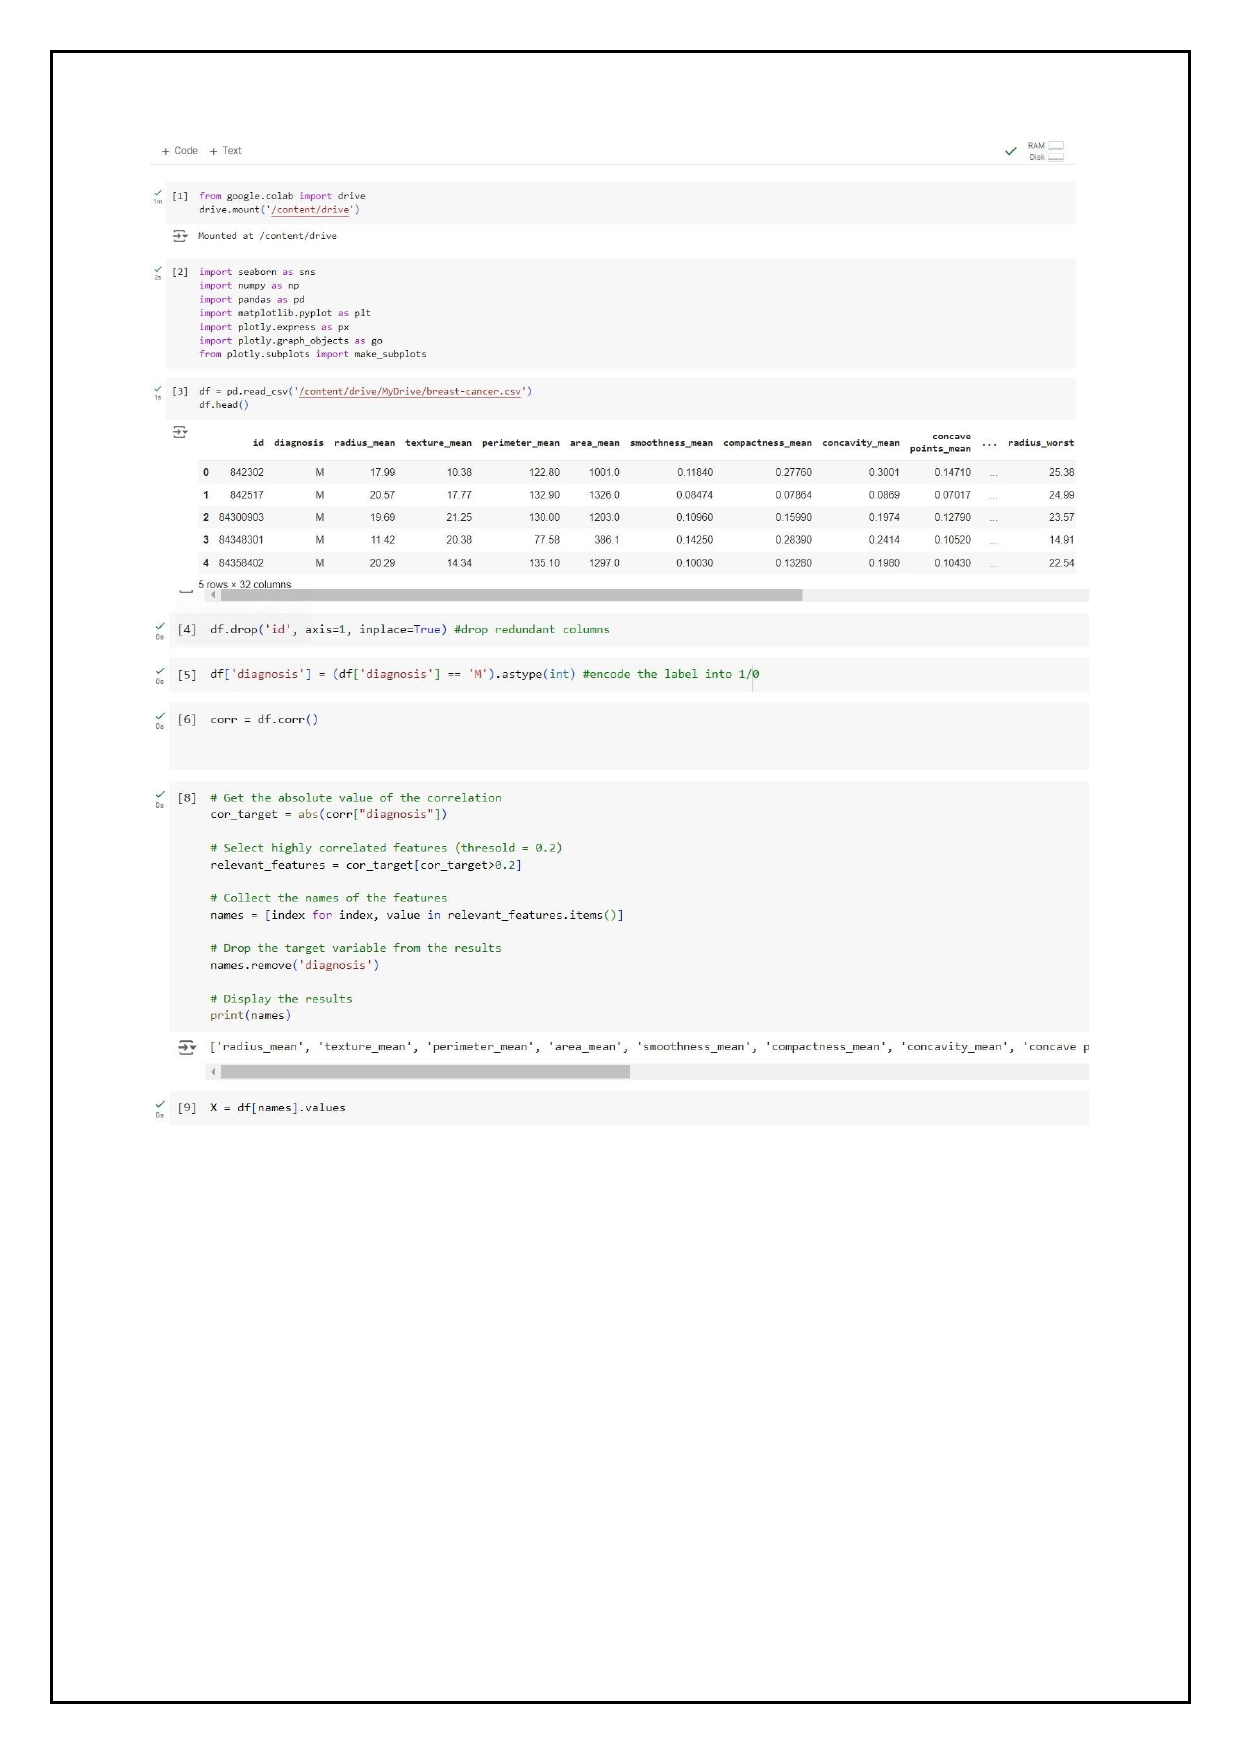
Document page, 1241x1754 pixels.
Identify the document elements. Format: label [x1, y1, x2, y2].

picture [150, 141, 1077, 588]
picture [155, 589, 1090, 1125]
